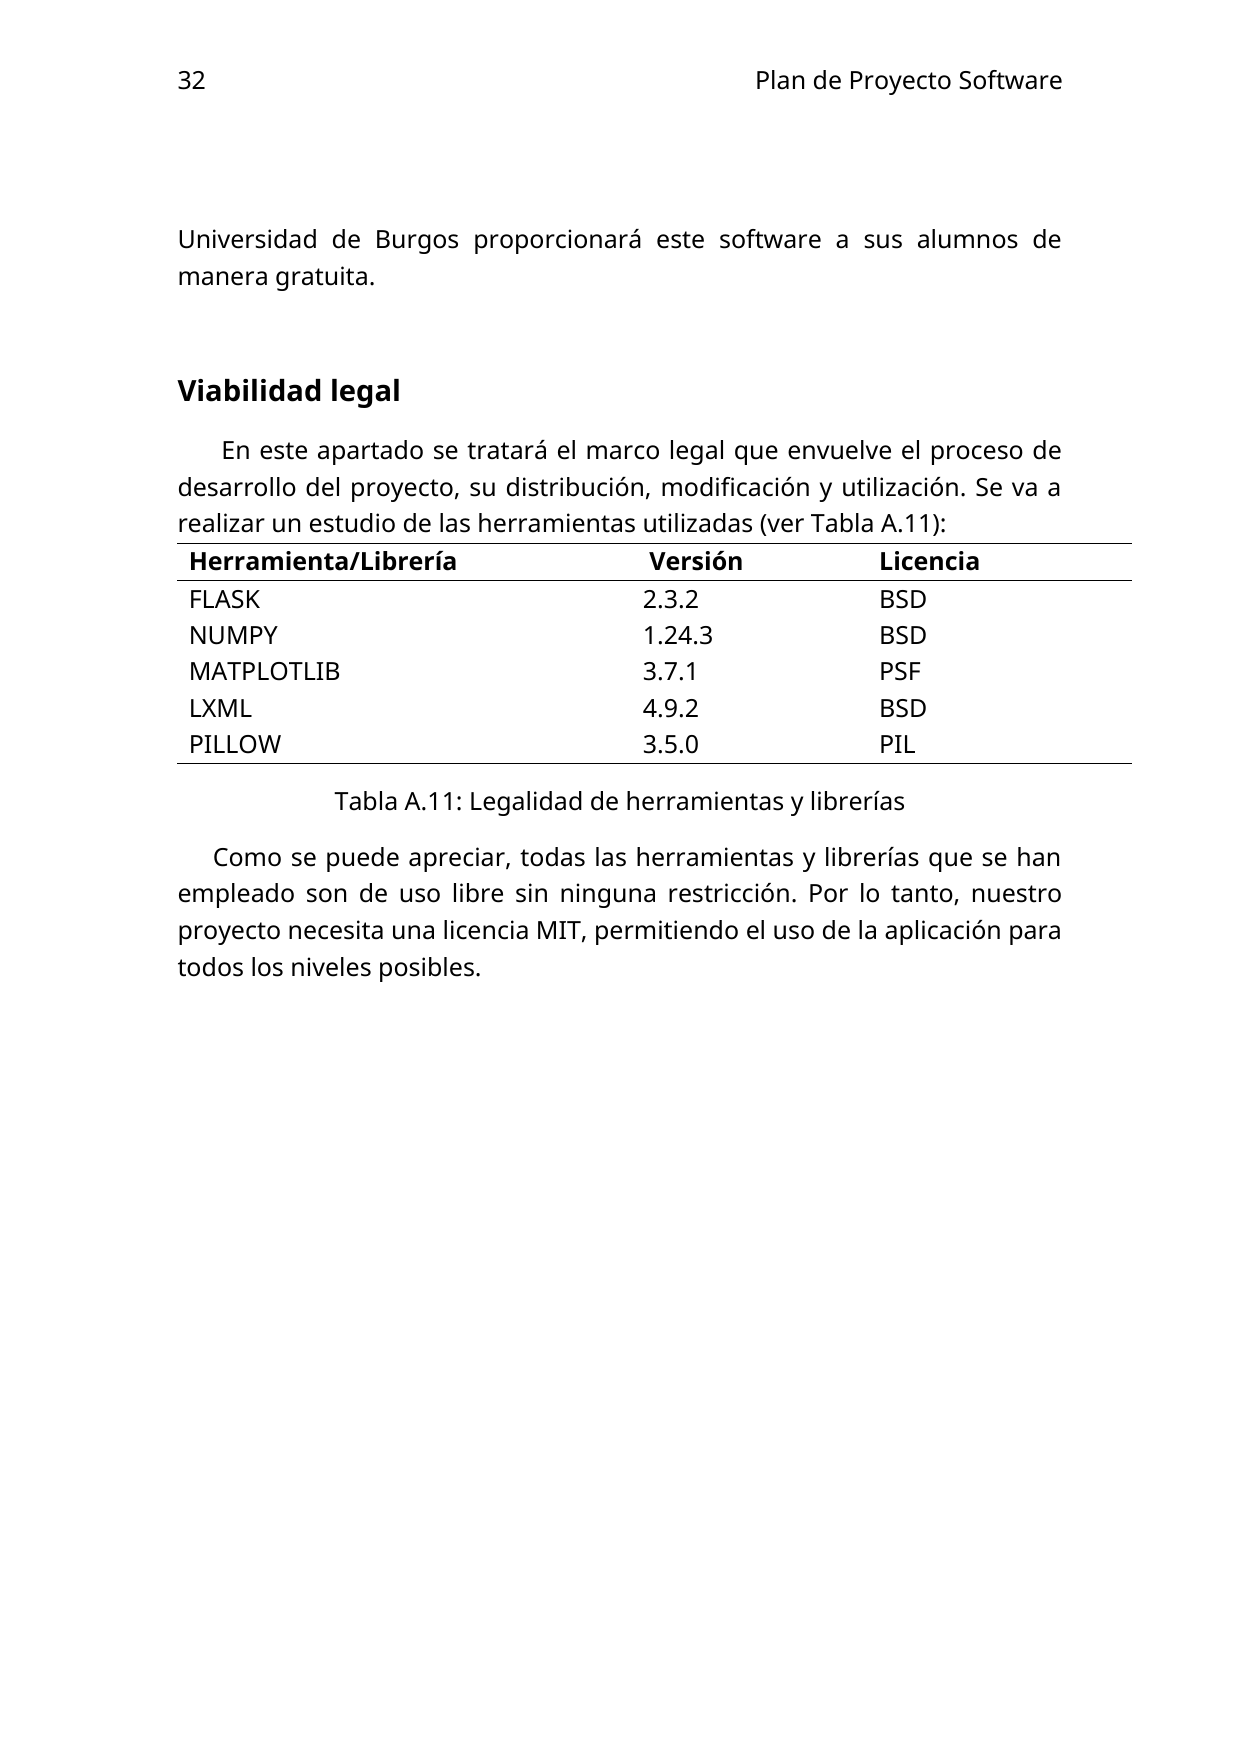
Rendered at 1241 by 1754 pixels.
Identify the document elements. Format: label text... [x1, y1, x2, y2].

text En este apartado se tratará el marco legal que envuelve el proceso de desarrollo del proyecto, su distribución, modificación y utilización. Se va a realizar un estudio de las herramientas utilizadas (ver Tabla A.11): [177, 432, 1063, 540]
table_cell BSD [868, 618, 1132, 654]
table_cell NUMPY [177, 618, 631, 654]
table_cell FLASK [177, 581, 631, 618]
table_cell 3.5.0 [631, 727, 868, 763]
table_cell PSF [868, 654, 1132, 690]
text Como se puede apreciar, todas las herramientas y librerías que se han empleado son de uso libre sin ninguna restricción. Por lo tanto, nuestro proyecto necesita una licencia MIT, permitiendo el uso de la aplicación para todos los niveles posibles. [177, 839, 1063, 984]
table_cell 4.9.2 [631, 690, 868, 727]
table_cell PILLOW [177, 727, 631, 763]
text Viabilidad legal [177, 370, 1063, 410]
table_header Versión [631, 544, 868, 580]
table_cell 2.3.2 [631, 581, 868, 618]
table_cell MATPLOTLIB [177, 654, 631, 690]
table_cell BSD [868, 581, 1132, 618]
table_header Herramienta/Librería [177, 544, 631, 580]
table_cell 1.24.3 [631, 618, 868, 654]
table_cell 3.7.1 [631, 654, 868, 690]
table_cell BSD [868, 690, 1132, 727]
table_cell LXML [177, 690, 631, 727]
table_cell PIL [868, 727, 1132, 763]
text Tabla A.11: Legalidad de herramientas y librerías [177, 783, 1063, 817]
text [177, 222, 1063, 292]
table_header Licencia [868, 544, 1132, 580]
